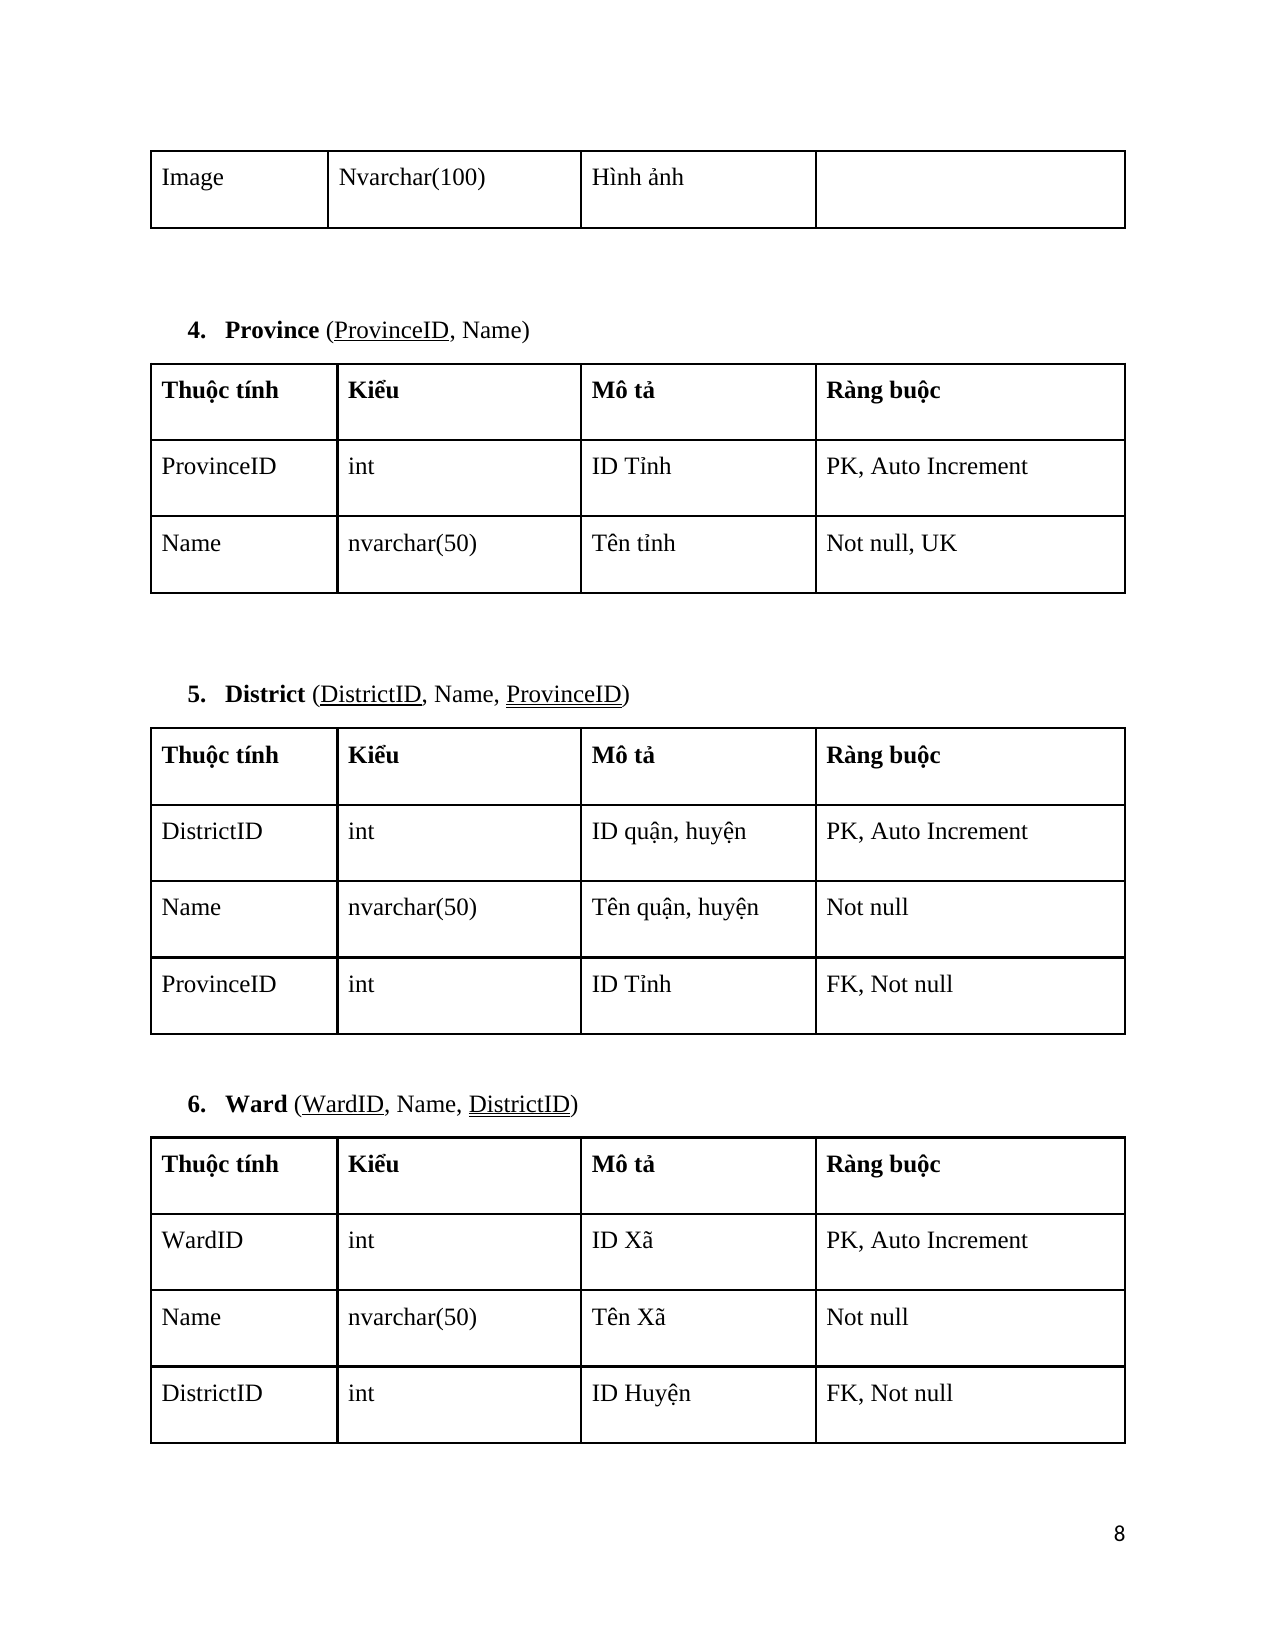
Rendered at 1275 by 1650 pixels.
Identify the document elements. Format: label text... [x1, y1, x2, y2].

table_header Kiểu [339, 365, 580, 439]
table_cell nvarchar(50) [339, 882, 580, 956]
table_cell ProvinceID [152, 441, 336, 515]
table_cell Not null [817, 882, 1124, 956]
table_header Kiểu [339, 729, 580, 804]
table_header Mô tả [582, 729, 815, 804]
table_cell Name [152, 517, 336, 592]
list Province (ProvinceID, Name) [187, 315, 1125, 343]
table_header Thuộc tính [152, 729, 336, 804]
table_cell ID quận, huyện [582, 806, 815, 880]
table_cell int [339, 1215, 580, 1289]
table_cell ID Tỉnh [582, 441, 815, 515]
table_cell WardID [152, 1215, 336, 1289]
table_cell DistrictID [152, 806, 336, 880]
table_header Mô tả [582, 1139, 815, 1213]
table_cell PK, Auto Increment [817, 806, 1124, 880]
table_cell DistrictID [152, 1368, 336, 1442]
table_cell int [339, 959, 580, 1033]
table_cell Tên tỉnh [582, 517, 815, 592]
table_header Thuộc tính [152, 365, 336, 439]
table_cell FK, Not null [817, 959, 1124, 1033]
table_cell ProvinceID [152, 959, 336, 1033]
table_cell Name [152, 882, 336, 956]
table_header Kiểu [339, 1139, 580, 1213]
table_cell nvarchar(50) [339, 517, 580, 592]
table_cell PK, Auto Increment [817, 1215, 1124, 1289]
table_cell nvarchar(50) [339, 1291, 580, 1365]
table_cell Name [152, 1291, 336, 1365]
table_header Ràng buộc [817, 729, 1124, 804]
table_cell ID Xã [582, 1215, 815, 1289]
table_cell Image [152, 152, 327, 227]
table_cell int [339, 441, 580, 515]
table_cell FK, Not null [817, 1368, 1124, 1442]
table_cell ID Huyện [582, 1368, 815, 1442]
table_cell Not null [817, 1291, 1124, 1365]
table_cell PK, Auto Increment [817, 441, 1124, 515]
list District (DistrictID, Name, ProvinceID) [187, 679, 1125, 708]
table_cell Tên quận, huyện [582, 882, 815, 956]
table_cell [817, 152, 1124, 227]
list Ward (WardID, Name, DistrictID) [187, 1089, 1125, 1117]
table_cell int [339, 1368, 580, 1442]
table_header Mô tả [582, 365, 815, 439]
table_header Ràng buộc [817, 1139, 1124, 1213]
table_cell Tên Xã [582, 1291, 815, 1365]
table_header Ràng buộc [817, 365, 1124, 439]
table_cell Nvarchar(100) [329, 152, 580, 227]
table_cell int [339, 806, 580, 880]
table_cell Not null, UK [817, 517, 1124, 592]
table_cell ID Tỉnh [582, 959, 815, 1033]
table_header Thuộc tính [152, 1139, 336, 1213]
table_cell Hình ảnh [582, 152, 815, 227]
